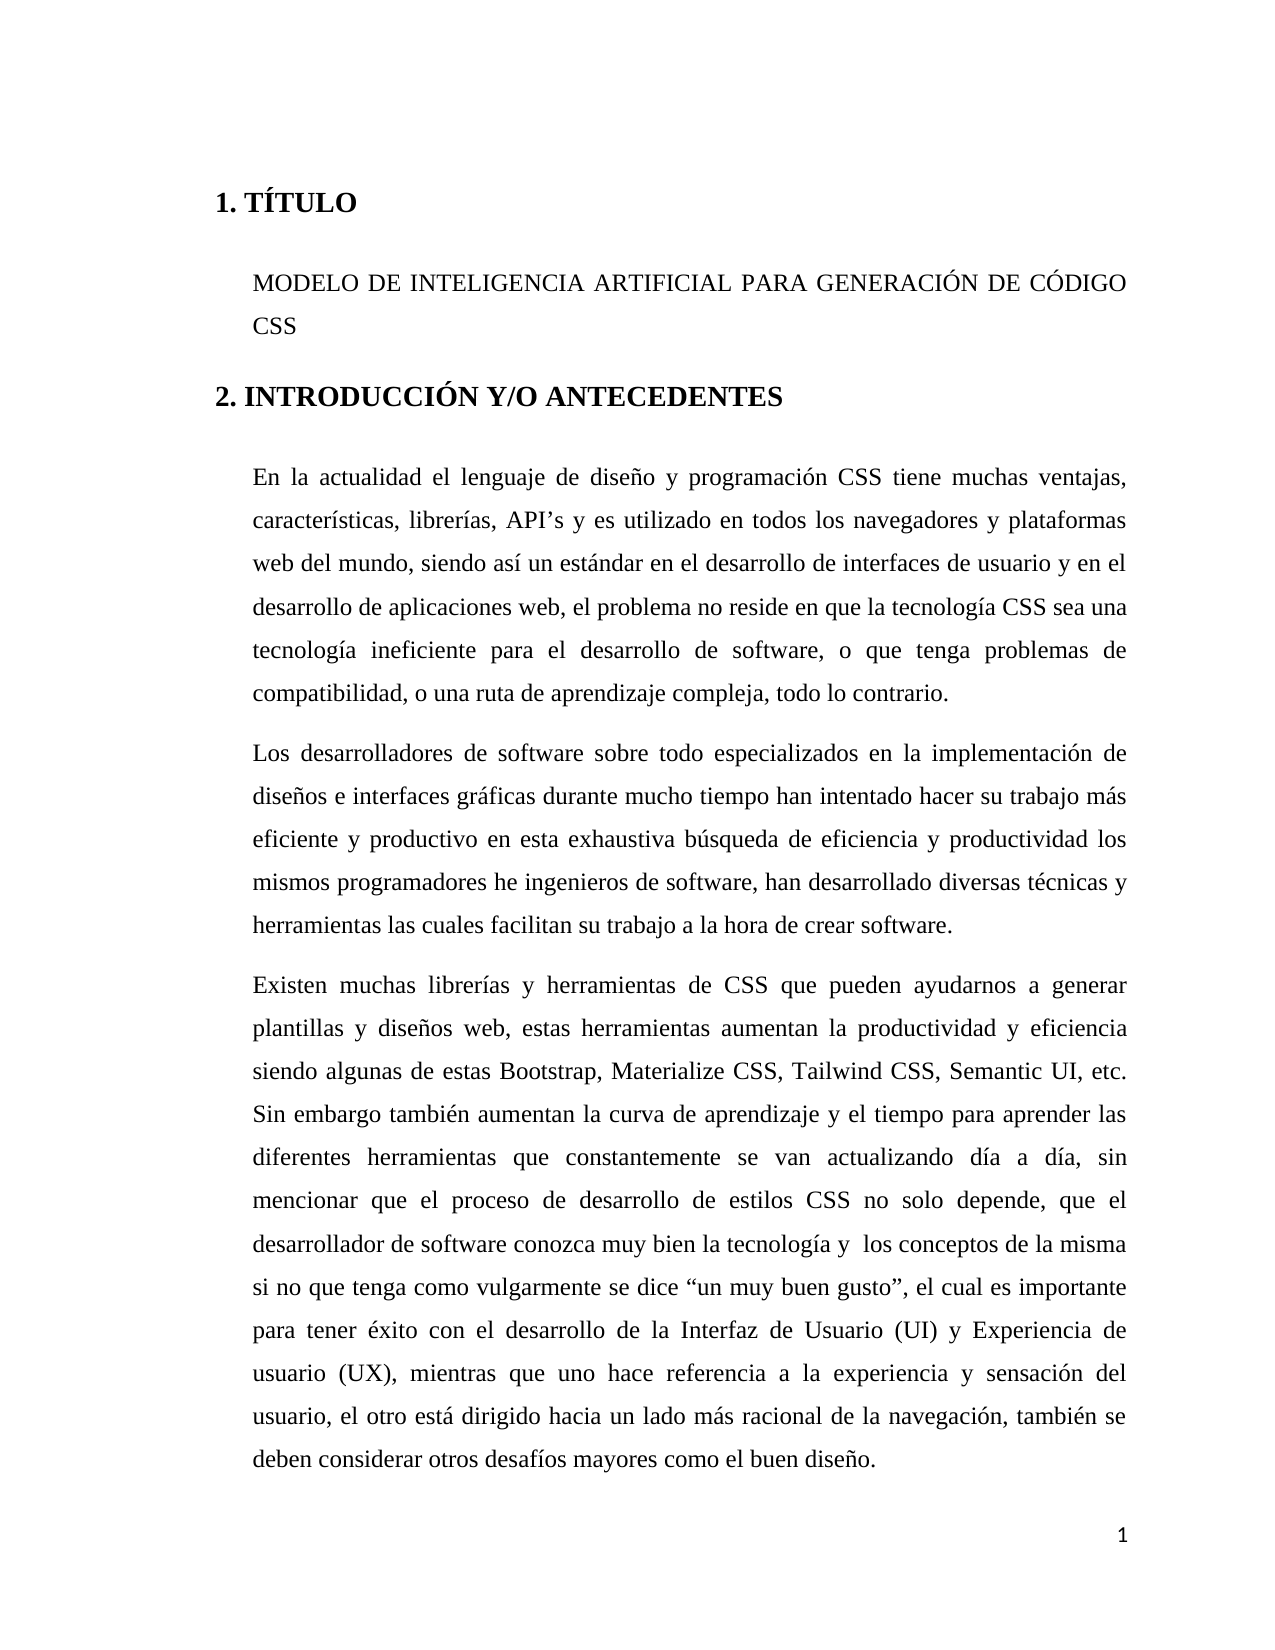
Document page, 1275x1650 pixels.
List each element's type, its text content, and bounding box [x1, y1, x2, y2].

list Existen muchas librerías y herramientas de CSS que pueden ayudarnos a generar plantillas y diseños web, estas herramientas aumentan la productividad y eficiencia siendo algunas de estas Bootstrap, Materialize CSS, Tailwind CSS, Semantic UI, etc. Sin embargo también aumentan la curva de aprendizaje y el tiempo para aprender las diferentes herramientas que constantemente se van actualizando día a día, sin mencionar que el proceso de desarrollo de estilos CSS no solo depende, que el desarrollador de software conozca muy bien la tecnología y los conceptos de la misma si no que tenga como vulgarmente se dice “un muy buen gusto”, el cual es importante para tener éxito con el desarrollo de la Interfaz de Usuario (UI) y Experiencia de usuario (UX), mientras que uno hace referencia a la experiencia y sensación del usuario, el otro está dirigido hacia un lado más racional de la navegación, también se deben considerar otros desafíos mayores como el buen diseño. [252, 970, 1128, 1473]
text Los desarrolladores de software sobre todo especializados en la implementación de diseños e interfaces gráficas durante mucho tiempo han intentado hacer su trabajo más eficiente y productivo en esta exhaustiva búsqueda de eficiencia y productividad los mismos programadores he ingenieros de software, han desarrollado diversas técnicas y herramientas las cuales facilitan su trabajo a la hora de crear software. [252, 738, 1128, 939]
text MODELO DE INTELIGENCIA ARTIFICIAL PARA GENERACIÓN DE CÓDIGO CSS [252, 268, 1128, 340]
text En la actualidad el lenguaje de diseño y programación CSS tiene muchas ventajas, características, librerías, API’s y es utilizado en todos los navegadores y plataformas web del mundo, siendo así un estándar en el desarrollo de interfaces de usuario y en el desarrollo de aplicaciones web, el problema no reside en que la tecnología CSS sea una tecnología ineficiente para el desarrollo de software, o que tenga problemas de compatibilidad, o una ruta de aprendizaje compleja, todo lo contrario. [252, 462, 1128, 707]
subtitle 1. TÍTULO [215, 185, 1128, 218]
subtitle 2. INTRODUCCIÓN Y/O ANTECEDENTES [215, 379, 1128, 413]
